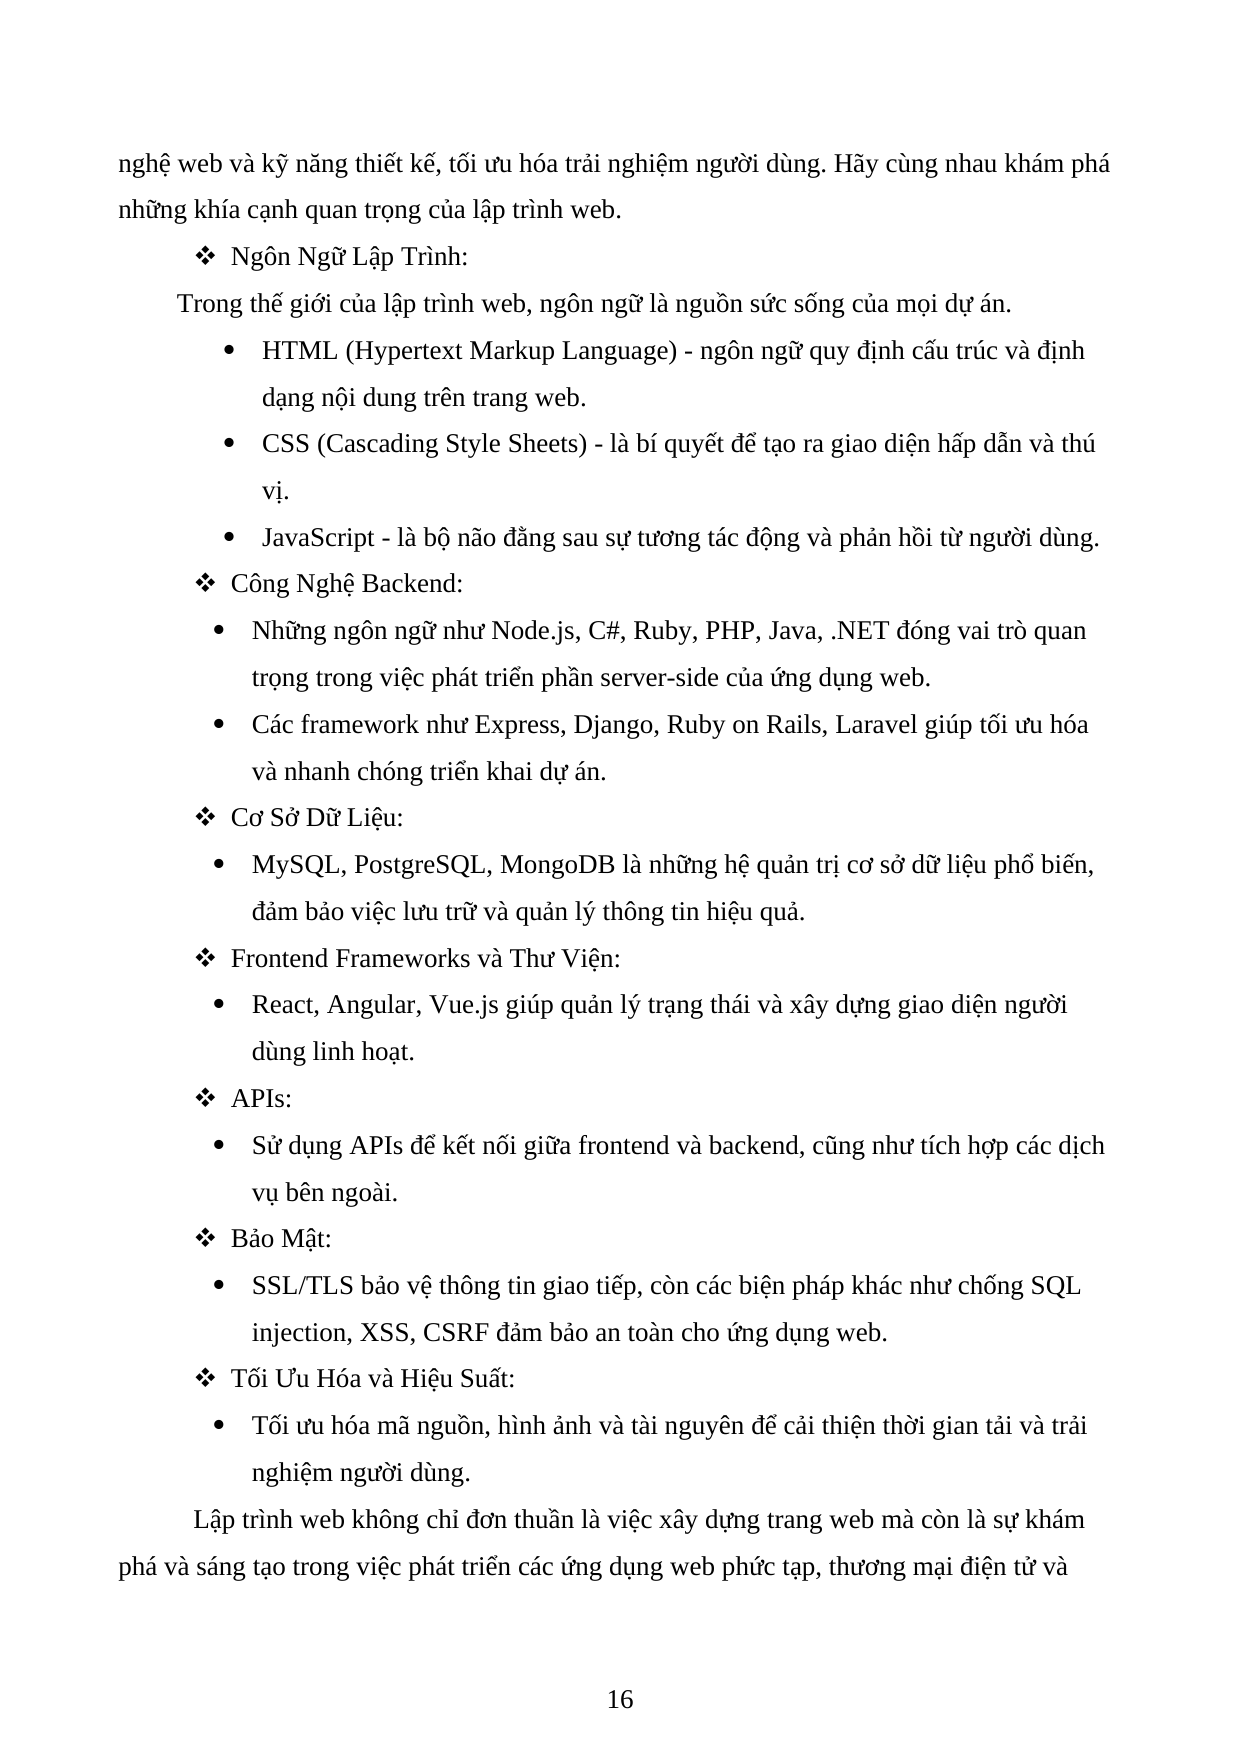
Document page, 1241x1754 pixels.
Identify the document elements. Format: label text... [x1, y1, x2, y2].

list MySQL, PostgreSQL, MongoDB là những hệ quản trị cơ sở dữ liệu phổ biến, đảm bảo việc lưu trữ và quản lý thông tin hiệu quả. [214, 848, 1122, 926]
list React, Angular, Vue.js giúp quản lý trạng thái và xây dựng giao diện người dùng linh hoạt. [214, 988, 1122, 1066]
list SSL/TLS bảo vệ thông tin giao tiếp, còn các biện pháp khác như chống SQL injection, XSS, CSRF đảm bảo an toàn cho ứng dụng web. [214, 1269, 1122, 1347]
list Các framework như Express, Django, Ruby on Rails, Laravel giúp tối ưu hóa và nhanh chóng triển khai dự án. [214, 708, 1122, 786]
list Bảo Mật: [193, 1222, 1122, 1253]
list Sử dụng APIs để kết nối giữa frontend và backend, cũng như tích hợp các dịch vụ bên ngoài. [214, 1129, 1122, 1207]
list Công Nghệ Backend: [193, 568, 1122, 599]
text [118, 147, 1122, 225]
list Những ngôn ngữ như Node.js, C#, Ruby, PHP, Java, .NET đóng vai trò quan trọng trong việc phát triển phần server-side của ứng dụng web. [214, 614, 1122, 692]
list Cơ Sở Dữ Liệu: [193, 801, 1122, 833]
text Trong thế giới của lập trình web, ngôn ngữ là nguồn sức sống của mọi dự án. [118, 287, 1122, 318]
list Tối ưu hóa mã nguồn, hình ảnh và tài nguyên để cải thiện thời gian tải và trải nghiệm người dùng. [214, 1409, 1122, 1487]
list Tối Ưu Hóa và Hiệu Suất: [193, 1363, 1122, 1394]
list APIs: [193, 1082, 1122, 1113]
list JavaScript - là bộ não đằng sau sự tương tác động và phản hồi từ người dùng. [224, 521, 1122, 552]
list Ngôn Ngữ Lập Trình: [193, 240, 1122, 272]
list HTML (Hypertext Markup Language) - ngôn ngữ quy định cấu trúc và định dạng nội dung trên trang web. [224, 334, 1122, 412]
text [118, 1503, 1122, 1581]
list CSS (Cascading Style Sheets) - là bí quyết để tạo ra giao diện hấp dẫn và thú vị. [224, 427, 1122, 505]
list Frontend Frameworks và Thư Viện: [193, 942, 1122, 973]
